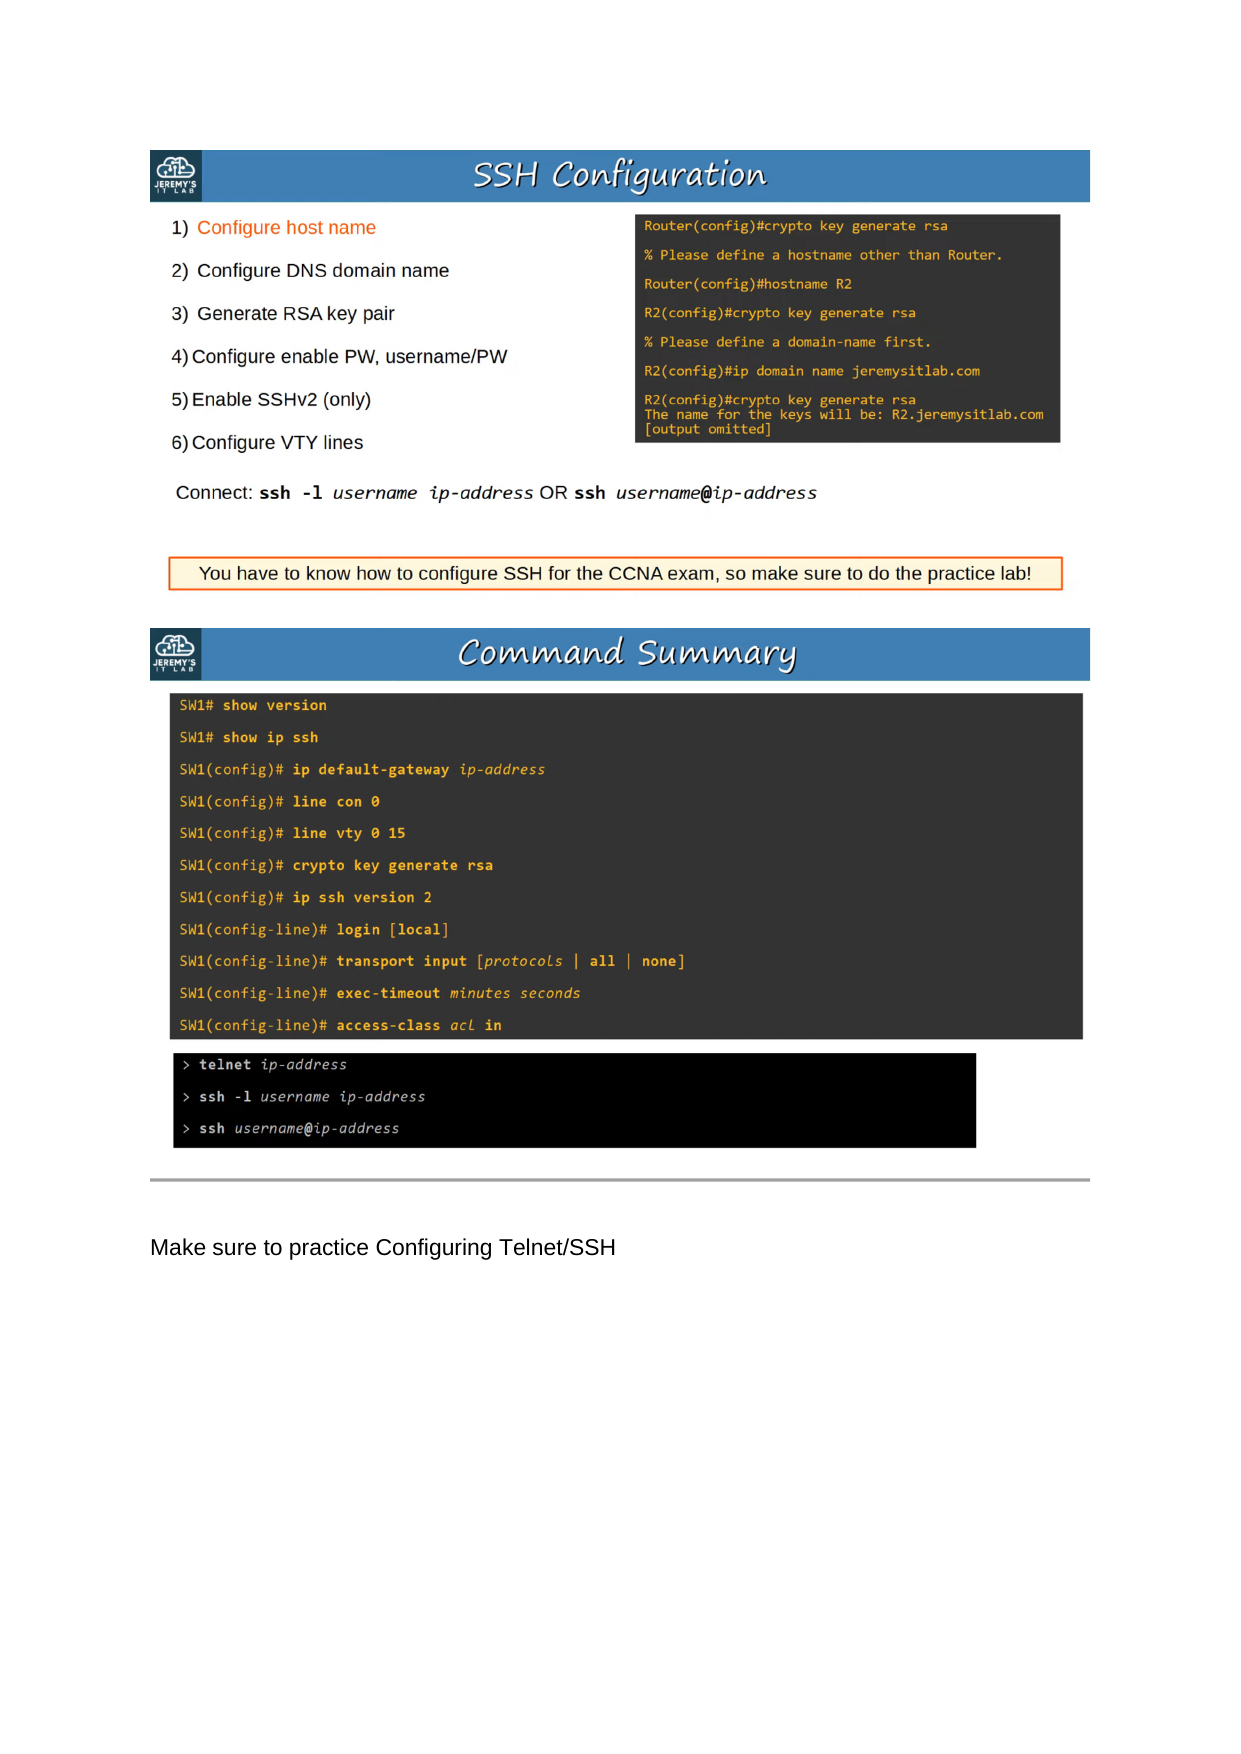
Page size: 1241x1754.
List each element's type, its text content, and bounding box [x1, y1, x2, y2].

picture [150, 150, 1091, 602]
text Make sure to practice Configuring Telnet/SSH [150, 1234, 1090, 1260]
picture [150, 628, 1091, 1154]
